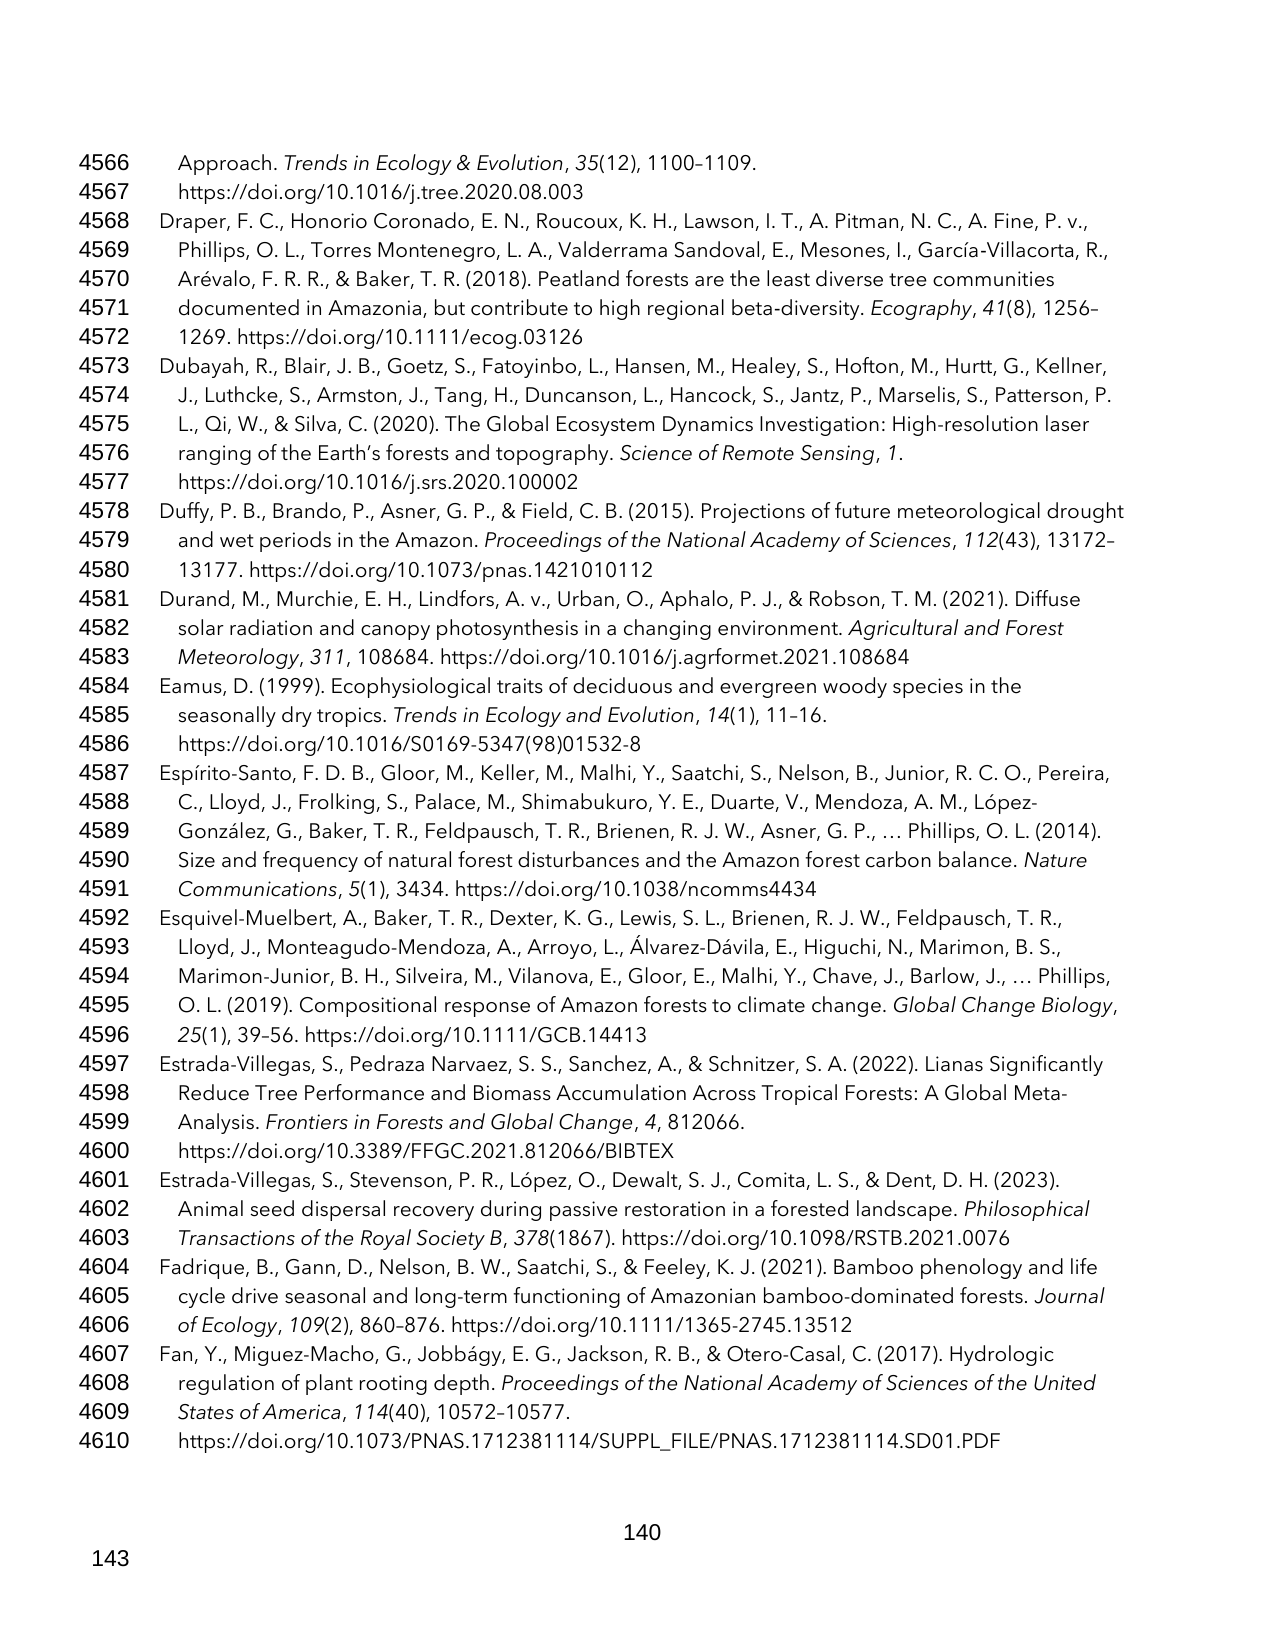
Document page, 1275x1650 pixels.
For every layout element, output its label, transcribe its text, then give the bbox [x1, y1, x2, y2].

text Duffy, P. B., Brando, P., Asner, G. P., & Field, C. B. (2015). Projections of future meteorological drought and wet periods in the Amazon. Proceedings of the National Academy of Sciences, 112(43), 13172–13177. https://doi.org/10.1073/pnas.1421010112 [159, 499, 1125, 582]
text Draper, F. C., Honorio Coronado, E. N., Roucoux, K. H., Lawson, I. T., A. Pitman, N. C., A. Fine, P. v., Phillips, O. L., Torres Montenegro, L. A., Valderrama Sandoval, E., Mesones, I., García‐Villacorta, R., Arévalo, F. R. R., & Baker, T. R. (2018). Peatland forests are the least diverse tree communities documented in Amazonia, but contribute to high regional beta‐diversity. Ecography, 41(8), 1256–1269. https://doi.org/10.1111/ecog.03126 [159, 208, 1125, 350]
text Esquivel-Muelbert, A., Baker, T. R., Dexter, K. G., Lewis, S. L., Brienen, R. J. W., Feldpausch, T. R., Lloyd, J., Monteagudo-Mendoza, A., Arroyo, L., Álvarez-Dávila, E., Higuchi, N., Marimon, B. S., Marimon-Junior, B. H., Silveira, M., Vilanova, E., Gloor, E., Malhi, Y., Chave, J., Barlow, J., … Phillips, O. L. (2019). Compositional response of Amazon forests to climate change. Global Change Biology, 25(1), 39–56. https://doi.org/10.1111/GCB.14413 [159, 906, 1125, 1047]
text Estrada-Villegas, S., Stevenson, P. R., López, O., Dewalt, S. J., Comita, L. S., & Dent, D. H. (2023). Animal seed dispersal recovery during passive restoration in a forested landscape. Philosophical Transactions of the Royal Society B, 378(1867). https://doi.org/10.1098/RSTB.2021.0076 [159, 1167, 1125, 1251]
text Fan, Y., Miguez-Macho, G., Jobbágy, E. G., Jackson, R. B., & Otero-Casal, C. (2017). Hydrologic regulation of plant rooting depth. Proceedings of the National Academy of Sciences of the United States of America, 114(40), 10572–10577. https://doi.org/10.1073/PNAS.1712381114/SUPPL_FILE/PNAS.1712381114.SD01.PDF [159, 1342, 1125, 1454]
text Estrada-Villegas, S., Pedraza Narvaez, S. S., Sanchez, A., & Schnitzer, S. A. (2022). Lianas Significantly Reduce Tree Performance and Biomass Accumulation Across Tropical Forests: A Global Meta-Analysis. Frontiers in Forests and Global Change, 4, 812066. https://doi.org/10.3389/FFGC.2021.812066/BIBTEX [159, 1051, 1125, 1163]
text Espírito-Santo, F. D. B., Gloor, M., Keller, M., Malhi, Y., Saatchi, S., Nelson, B., Junior, R. C. O., Pereira, C., Lloyd, J., Frolking, S., Palace, M., Shimabukuro, Y. E., Duarte, V., Mendoza, A. M., López-González, G., Baker, T. R., Feldpausch, T. R., Brienen, R. J. W., Asner, G. P., … Phillips, O. L. (2014). Size and frequency of natural forest disturbances and the Amazon forest carbon balance. Nature Communications, 5(1), 3434. https://doi.org/10.1038/ncomms4434 [159, 760, 1125, 902]
text Durand, M., Murchie, E. H., Lindfors, A. v., Urban, O., Aphalo, P. J., & Robson, T. M. (2021). Diffuse solar radiation and canopy photosynthesis in a changing environment. Agricultural and Forest Meteorology, 311, 108684. https://doi.org/10.1016/j.agrformet.2021.108684 [159, 586, 1125, 669]
text Eamus, D. (1999). Ecophysiological traits of deciduous and evergreen woody species in the seasonally dry tropics. Trends in Ecology and Evolution, 14(1), 11–16. https://doi.org/10.1016/S0169-5347(98)01532-8 [159, 673, 1125, 757]
text Dubayah, R., Blair, J. B., Goetz, S., Fatoyinbo, L., Hansen, M., Healey, S., Hofton, M., Hurtt, G., Kellner, J., Luthcke, S., Armston, J., Tang, H., Duncanson, L., Hancock, S., Jantz, P., Marselis, S., Patterson, P. L., Qi, W., & Silva, C. (2020). The Global Ecosystem Dynamics Investigation: High-resolution laser ranging of the Earth’s forests and topography. Science of Remote Sensing, 1. https://doi.org/10.1016/j.srs.2020.100002 [159, 353, 1125, 495]
text Fadrique, B., Gann, D., Nelson, B. W., Saatchi, S., & Feeley, K. J. (2021). Bamboo phenology and life cycle drive seasonal and long-term functioning of Amazonian bamboo-dominated forests. Journal of Ecology, 109(2), 860–876. https://doi.org/10.1111/1365-2745.13512 [159, 1254, 1125, 1338]
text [159, 150, 1125, 204]
